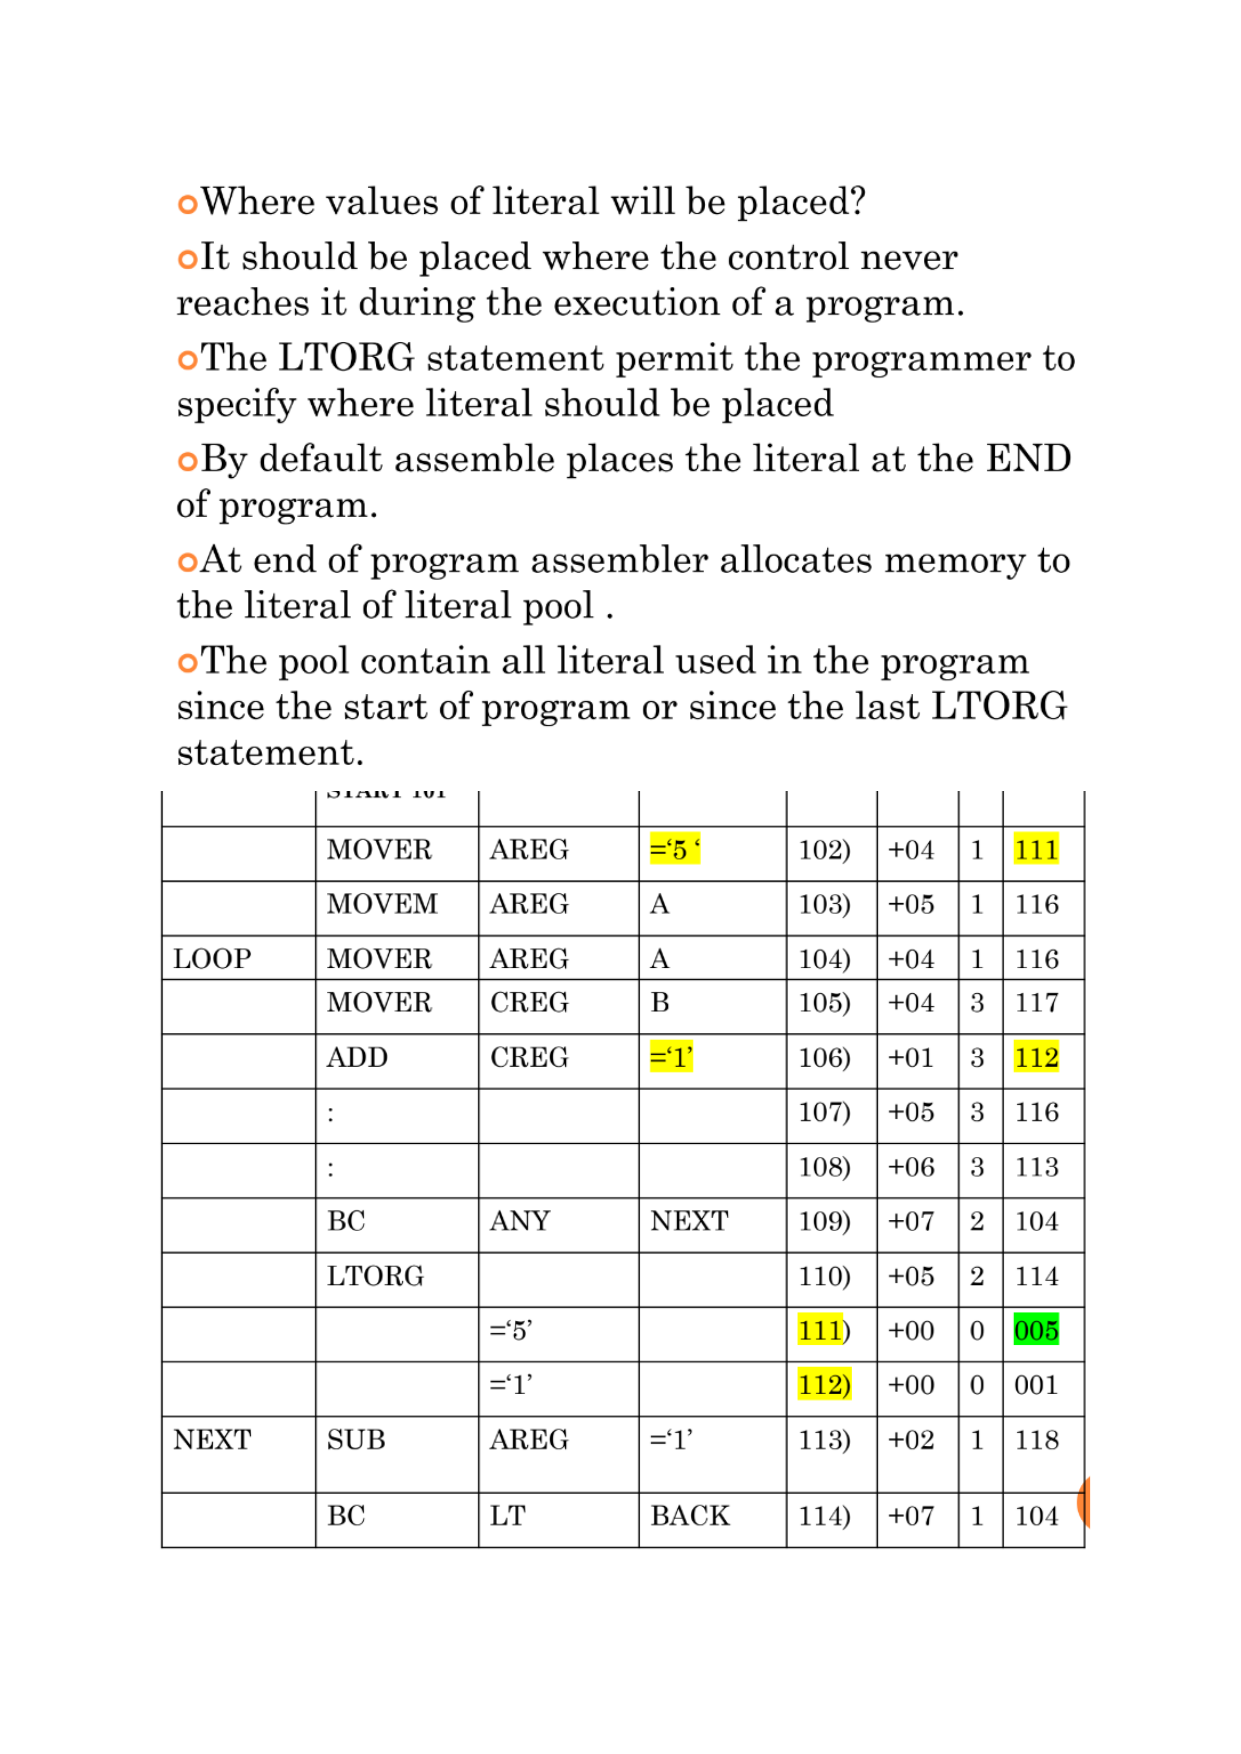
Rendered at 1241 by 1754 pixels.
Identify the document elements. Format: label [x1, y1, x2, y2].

picture [150, 150, 1091, 789]
picture [150, 791, 1091, 1558]
